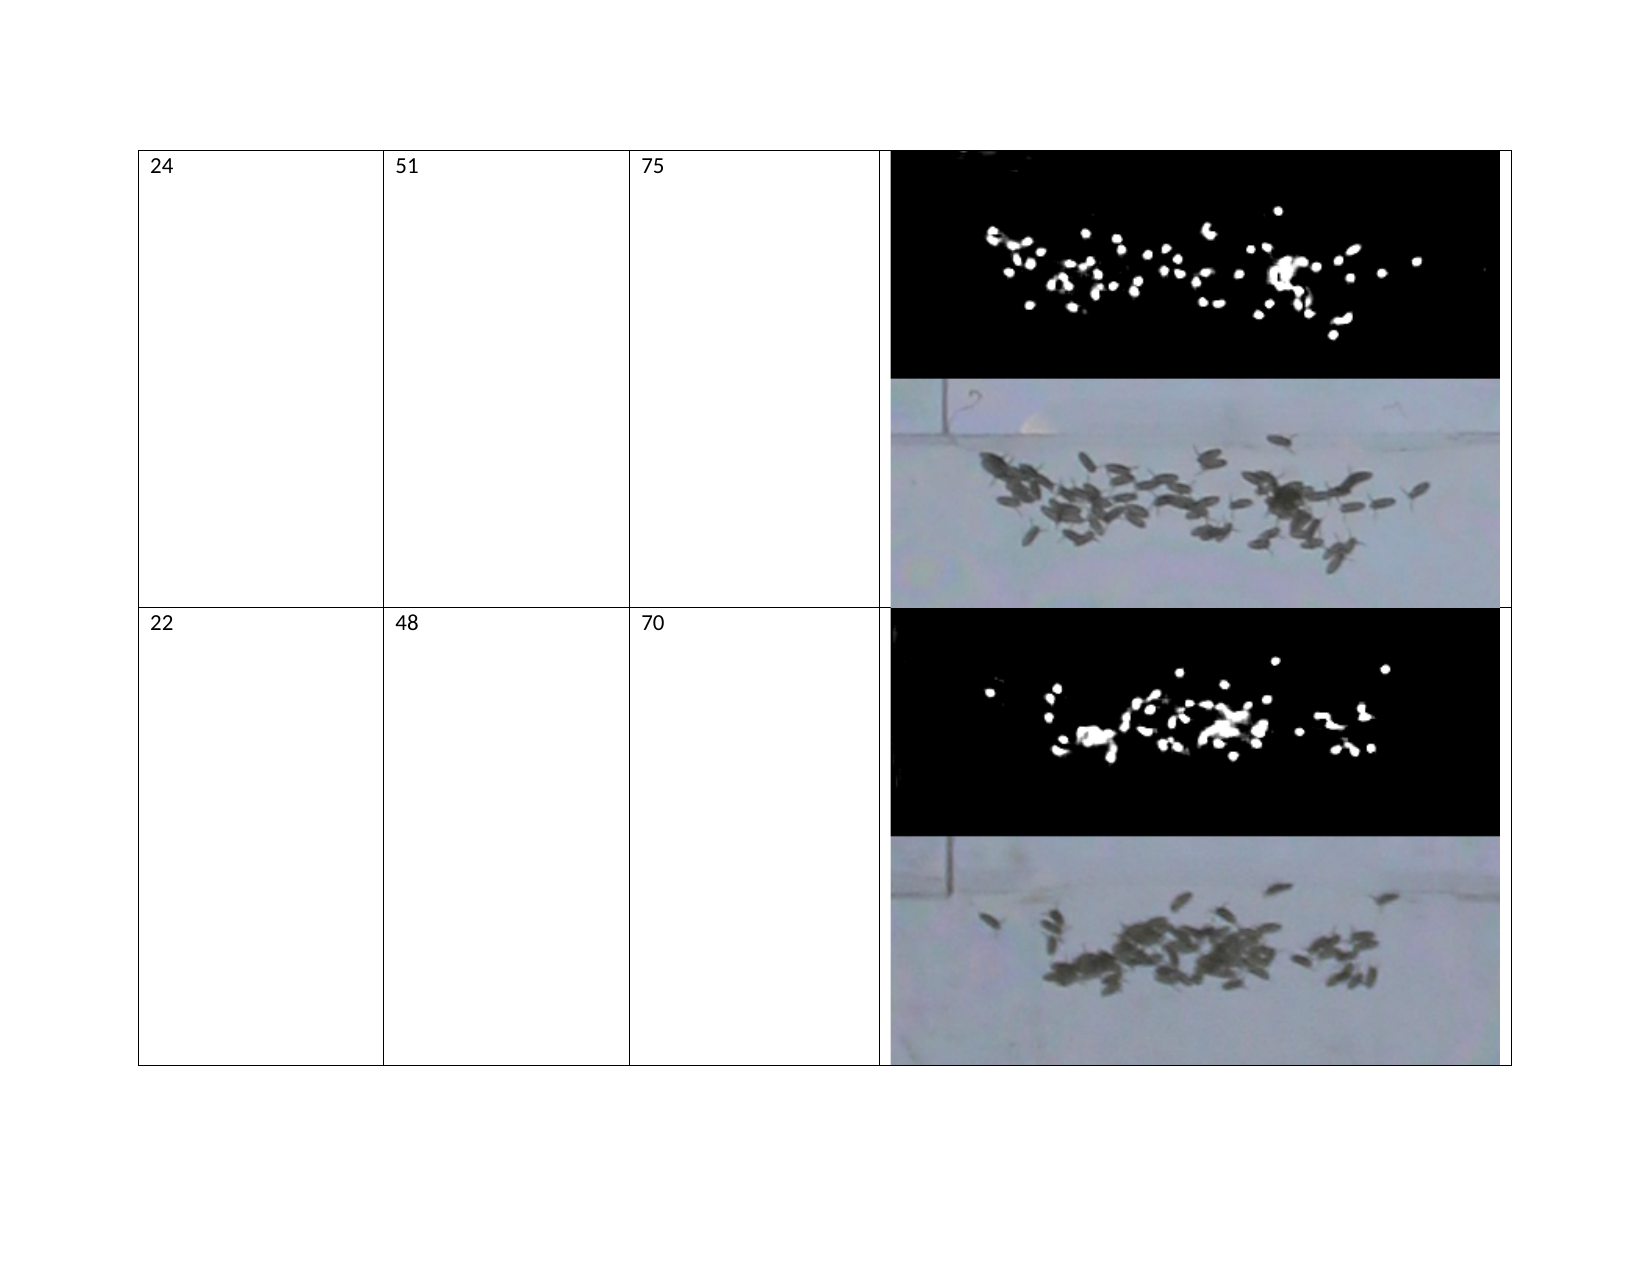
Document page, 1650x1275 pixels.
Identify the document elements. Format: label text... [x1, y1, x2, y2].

table_cell 51 [384, 151, 629, 607]
table_cell 70 [630, 608, 879, 1064]
table_cell 48 [384, 608, 629, 1064]
table_cell 24 [139, 151, 383, 607]
table_cell [1500, 151, 1511, 607]
table_cell 75 [630, 151, 879, 607]
table_cell 22 [139, 608, 383, 1064]
table_cell [880, 151, 890, 607]
table_cell [880, 608, 890, 1064]
picture [890, 151, 1500, 1065]
table_cell [1500, 608, 1511, 1064]
